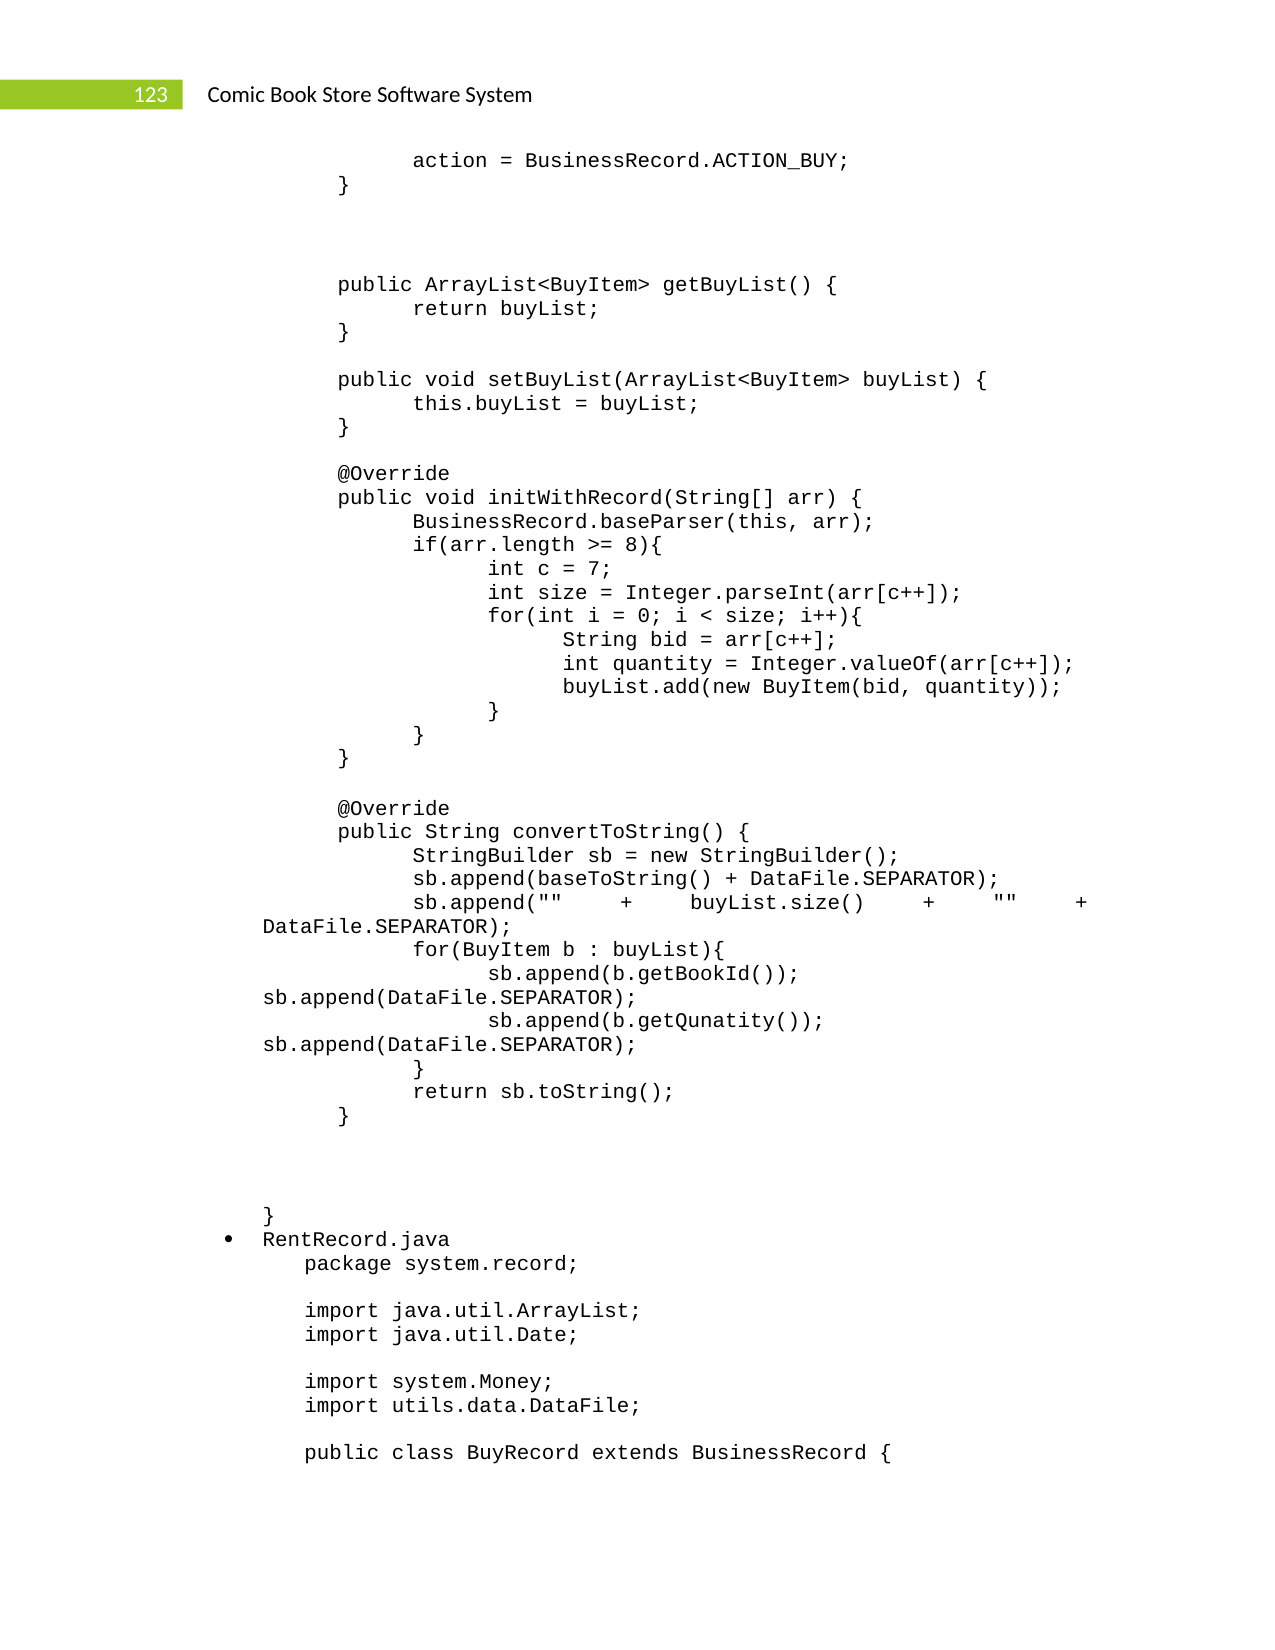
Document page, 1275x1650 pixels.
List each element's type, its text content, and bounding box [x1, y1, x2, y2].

list buyList.add(new BuyItem(bid, quantity)); [262, 676, 1087, 700]
list sb.append(b.getBookId()); sb.append(DataFile.SEPARATOR); [262, 963, 1087, 1010]
list public void initWithRecord(String[] arr) { [262, 487, 1087, 511]
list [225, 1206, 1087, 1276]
list int size = Integer.parseInt(arr[c++]); [262, 582, 1087, 605]
list public void setBuyList(ArrayList<BuyItem> buyList) { [262, 369, 1087, 392]
list int quantity = Integer.valueOf(arr[c++]); [262, 653, 1087, 676]
list @Override [262, 797, 1087, 821]
list sb.append(baseToString() + DataFile.SEPARATOR); [262, 868, 1087, 892]
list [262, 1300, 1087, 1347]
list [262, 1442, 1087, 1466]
list action = BusinessRecord.ACTION_BUY; [262, 150, 1087, 174]
list this.buyList = buyList; [262, 392, 1087, 416]
list sb.append(b.getQunatity()); sb.append(DataFile.SEPARATOR); [262, 1010, 1087, 1058]
list StringBuilder sb = new StringBuilder(); [262, 845, 1087, 868]
list @Override [262, 463, 1087, 487]
list sb.append("" + buyList.size() + "" + DataFile.SEPARATOR); [262, 892, 1087, 939]
list for(BuyItem b : buyList){ [262, 939, 1087, 963]
list } [262, 723, 1087, 747]
list } [262, 416, 1087, 440]
list int c = 7; [262, 558, 1087, 582]
list BusinessRecord.baseParser(this, arr); [262, 511, 1087, 534]
list } [262, 747, 1087, 771]
list } [262, 174, 1087, 197]
list public ArrayList<BuyItem> getBuyList() { [262, 274, 1087, 298]
list String bid = arr[c++]; [262, 629, 1087, 653]
list } [262, 700, 1087, 723]
list for(int i = 0; i < size; i++){ [262, 605, 1087, 629]
list } [262, 322, 1087, 345]
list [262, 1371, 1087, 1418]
list if(arr.length >= 8){ [262, 534, 1087, 558]
list public String convertToString() { [262, 821, 1087, 845]
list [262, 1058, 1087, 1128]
list return buyList; [262, 298, 1087, 322]
